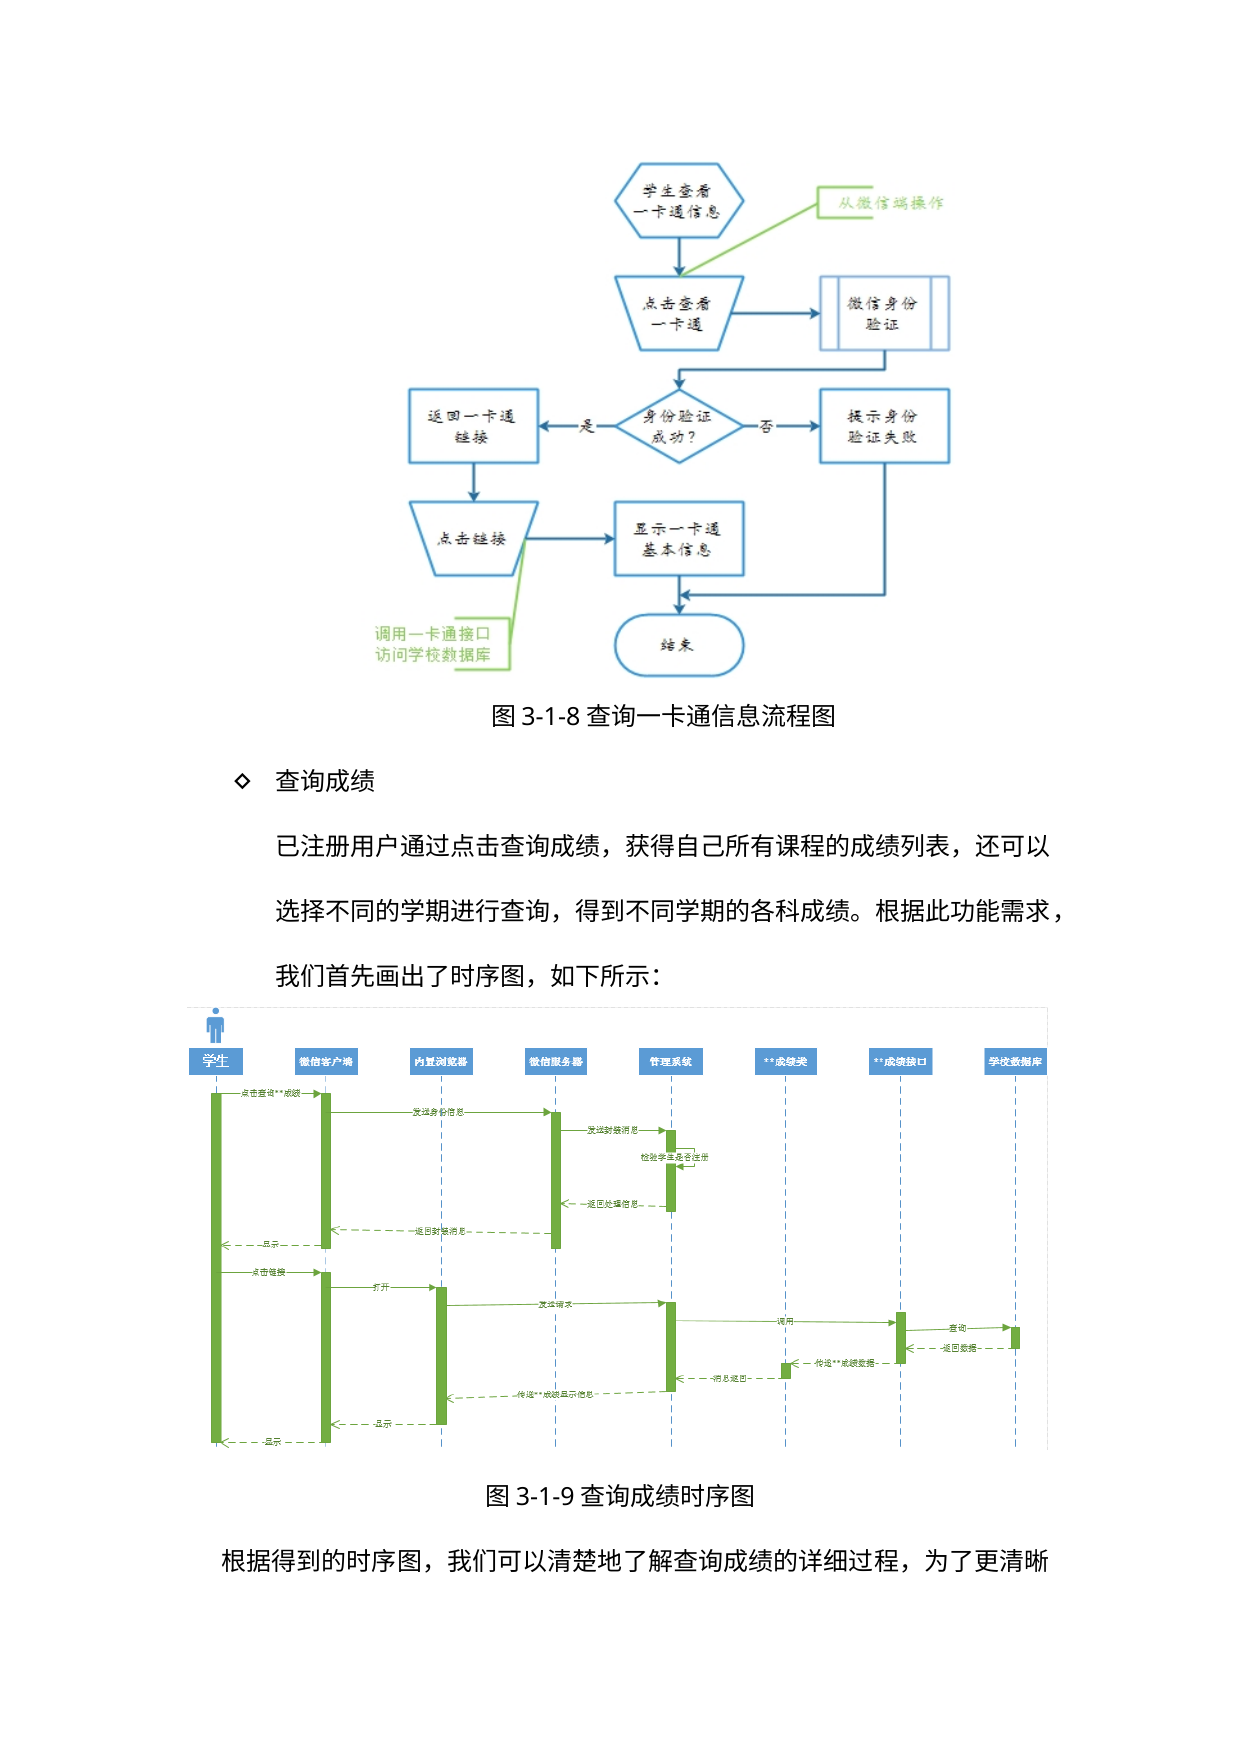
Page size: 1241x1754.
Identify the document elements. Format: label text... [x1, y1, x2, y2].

picture [187, 1006, 1054, 1450]
list 查询成绩 [231, 747, 1053, 812]
text 图3-1-9查询成绩时序图 [187, 1462, 1053, 1527]
text 图3-1-8 查询一卡通信息流程图 [275, 682, 1053, 747]
text 已注册用户通过点击查询成绩，获得自己所有课程的成绩列表，还可以选择不同的学期进行查询，得到不同学期的各科成绩。根据此功能需求，我们首先画出了时序图，如下所示： [275, 812, 1053, 1006]
picture [359, 161, 969, 679]
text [187, 1527, 1053, 1592]
